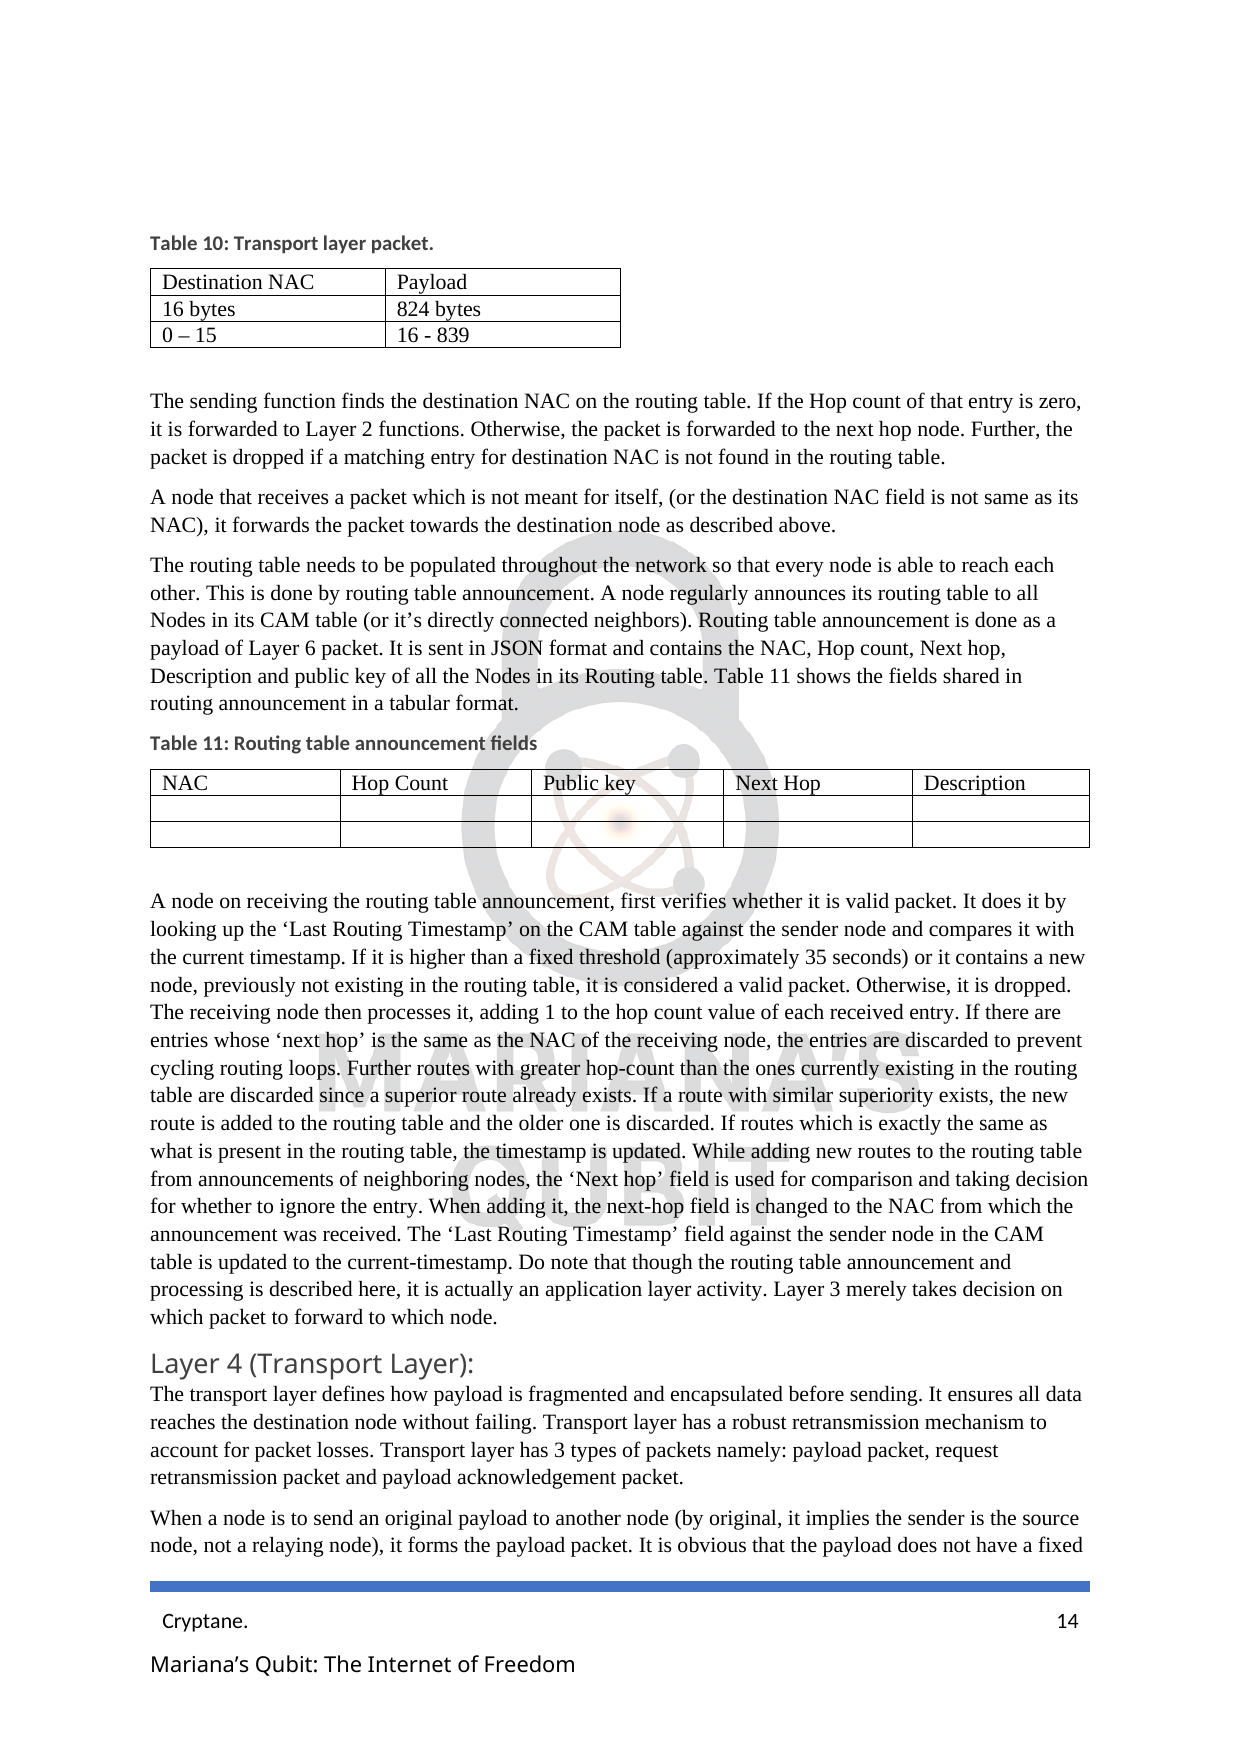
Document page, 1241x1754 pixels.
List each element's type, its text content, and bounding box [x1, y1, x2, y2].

text Table 11: Routing table announcement fields [150, 731, 1090, 756]
table_cell [151, 822, 340, 847]
table_header Hop Count [341, 770, 531, 795]
text The routing table needs to be populated throughout the network so that every node is able to reach each other. This is done by routing table announcement. A node regularly announces its routing table to all Nodes in its CAM table (or it’s directly connected neighbors). Routing table announcement is done as a payload of Layer 6 packet. It is sent in JSON format and contains the NAC, Hop count, Next hop, Description and public key of all the Nodes in its Routing table. Table 11 shows the fields shared in routing announcement in a tabular format. [150, 552, 1090, 716]
table_cell [532, 822, 723, 847]
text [150, 1504, 1090, 1557]
text The transport layer defines how payload is fragmented and encapsulated before sending. It ensures all data reaches the destination node without failing. Transport layer has a robust retransmission mechanism to account for packet losses. Transport layer has 3 types of packets namely: payload packet, request retransmission packet and payload acknowledgement packet. [150, 1381, 1090, 1489]
text Table 10: Transport layer packet. [150, 230, 1090, 256]
table_cell 0 – 15 [151, 322, 385, 347]
table_cell [913, 796, 1089, 821]
table_cell [724, 822, 912, 847]
table_cell [341, 796, 531, 821]
table_header NAC [151, 770, 340, 795]
table_cell [341, 822, 531, 847]
text The sending function finds the destination NAC on the routing table. If the Hop count of that entry is zero, it is forwarded to Layer 2 functions. Otherwise, the packet is forwarded to the next hop node. Further, the packet is dropped if a matching entry for destination NAC is not found in the routing table. [150, 388, 1090, 469]
text A node that receives a packet which is not meant for itself, (or the destination NAC field is not same as its NAC), it forwards the packet towards the destination node as described above. [150, 484, 1090, 537]
table_header Payload [386, 269, 620, 294]
table_cell [532, 796, 723, 821]
table_cell 824 bytes [386, 296, 620, 321]
subtitle Layer 4 (Transport Layer): [150, 1344, 1090, 1381]
table_cell 16 - 839 [386, 322, 620, 347]
table_cell 16 bytes [151, 296, 385, 321]
table_cell [151, 796, 340, 821]
table_header Description [913, 770, 1089, 795]
table_header Next Hop [724, 770, 912, 795]
text A node on receiving the routing table announcement, first verifies whether it is valid packet. It does it by looking up the ‘Last Routing Timestamp’ on the CAM table against the sender node and compares it with the current timestamp. If it is higher than a fixed threshold (approximately 35 seconds) or it contains a new node, previously not existing in the routing table, it is considered a valid packet. Otherwise, it is dropped. The receiving node then processes it, adding 1 to the hop count value of each received entry. If there are entries whose ‘next hop’ is the same as the NAC of the receiving node, the entries are discarded to prevent cycling routing loops. Further routes with greater hop-count than the ones currently existing in the routing table are discarded since a superior route already exists. If a route with similar superiority exists, the new route is added to the routing table and the older one is discarded. If routes which is exactly the same as what is present in the routing table, the timestamp is updated. While adding new routes to the routing table from announcements of neighboring nodes, the ‘Next hop’ field is used for comparison and taking decision for whether to ignore the entry. When adding it, the next-hop field is changed to the NAC from which the announcement was received. The ‘Last Routing Timestamp’ field against the sender node in the CAM table is updated to the current-timestamp. Do note that though the routing table announcement and processing is described here, it is actually an application layer activity. Layer 3 merely takes decision on which packet to forward to which node. [150, 888, 1090, 1329]
table_cell [913, 822, 1089, 847]
table_header Destination NAC [151, 269, 385, 294]
table_header Public key [532, 770, 723, 795]
table_cell [724, 796, 912, 821]
